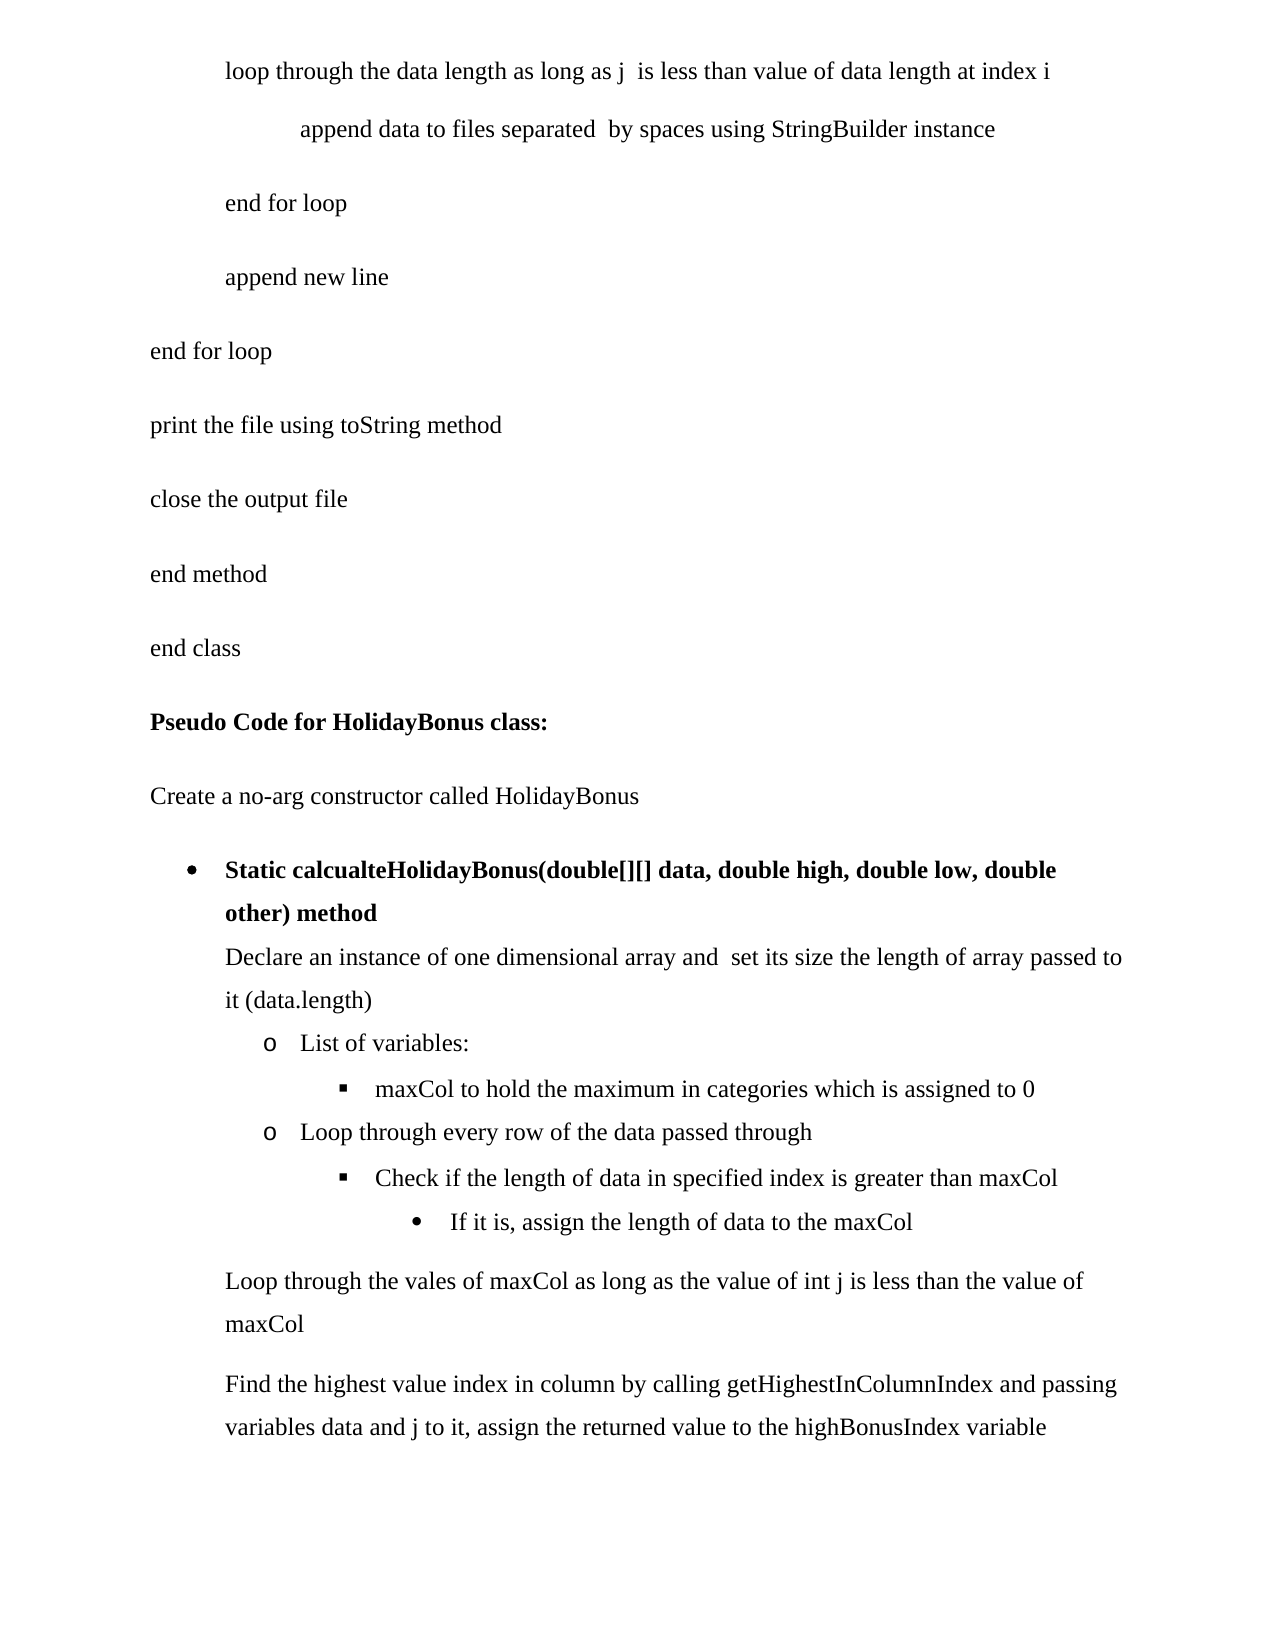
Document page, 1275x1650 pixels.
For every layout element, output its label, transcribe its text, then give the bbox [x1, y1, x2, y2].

list List of variables: [262, 1028, 1125, 1059]
list Static calcualteHolidayBonus(double[][] data, double high, double low, double other) method [187, 855, 1125, 927]
text end method [150, 559, 1125, 587]
list If it is, assign the length of data to the maxCol [412, 1207, 1125, 1235]
list Check if the length of data in specified index is greater than maxCol [337, 1163, 1125, 1192]
list maxCol to hold the maximum in categories which is assigned to 0 [337, 1074, 1125, 1103]
text end for loop [150, 336, 1125, 365]
text end class [150, 633, 1125, 662]
text print the file using toString method [150, 410, 1125, 439]
text close the output file [150, 484, 1125, 513]
text Create a no-arg constructor called HolidayBonus [150, 781, 1125, 810]
text append new line [150, 262, 1125, 291]
list Loop through every row of the data passed through [262, 1117, 1125, 1148]
text Loop through the vales of maxCol as long as the value of int j is less than the value of maxCol [225, 1266, 1125, 1338]
text Pseudo Code for HolidayBonus class: [150, 707, 1125, 736]
list Declare an instance of one dimensional array and set its size the length of array passed to it (data.length) [225, 942, 1125, 1013]
text Find the highest value index in column by calling getHighestInColumnIndex and passing variables data and j to it, assign the returned value to the highBonusIndex variable [225, 1369, 1125, 1441]
text end for loop [150, 188, 1125, 217]
text loop through the data length as long as j is less than value of data length at index i append data to files separated by spaces using StringBuilder instance [150, 56, 1125, 142]
